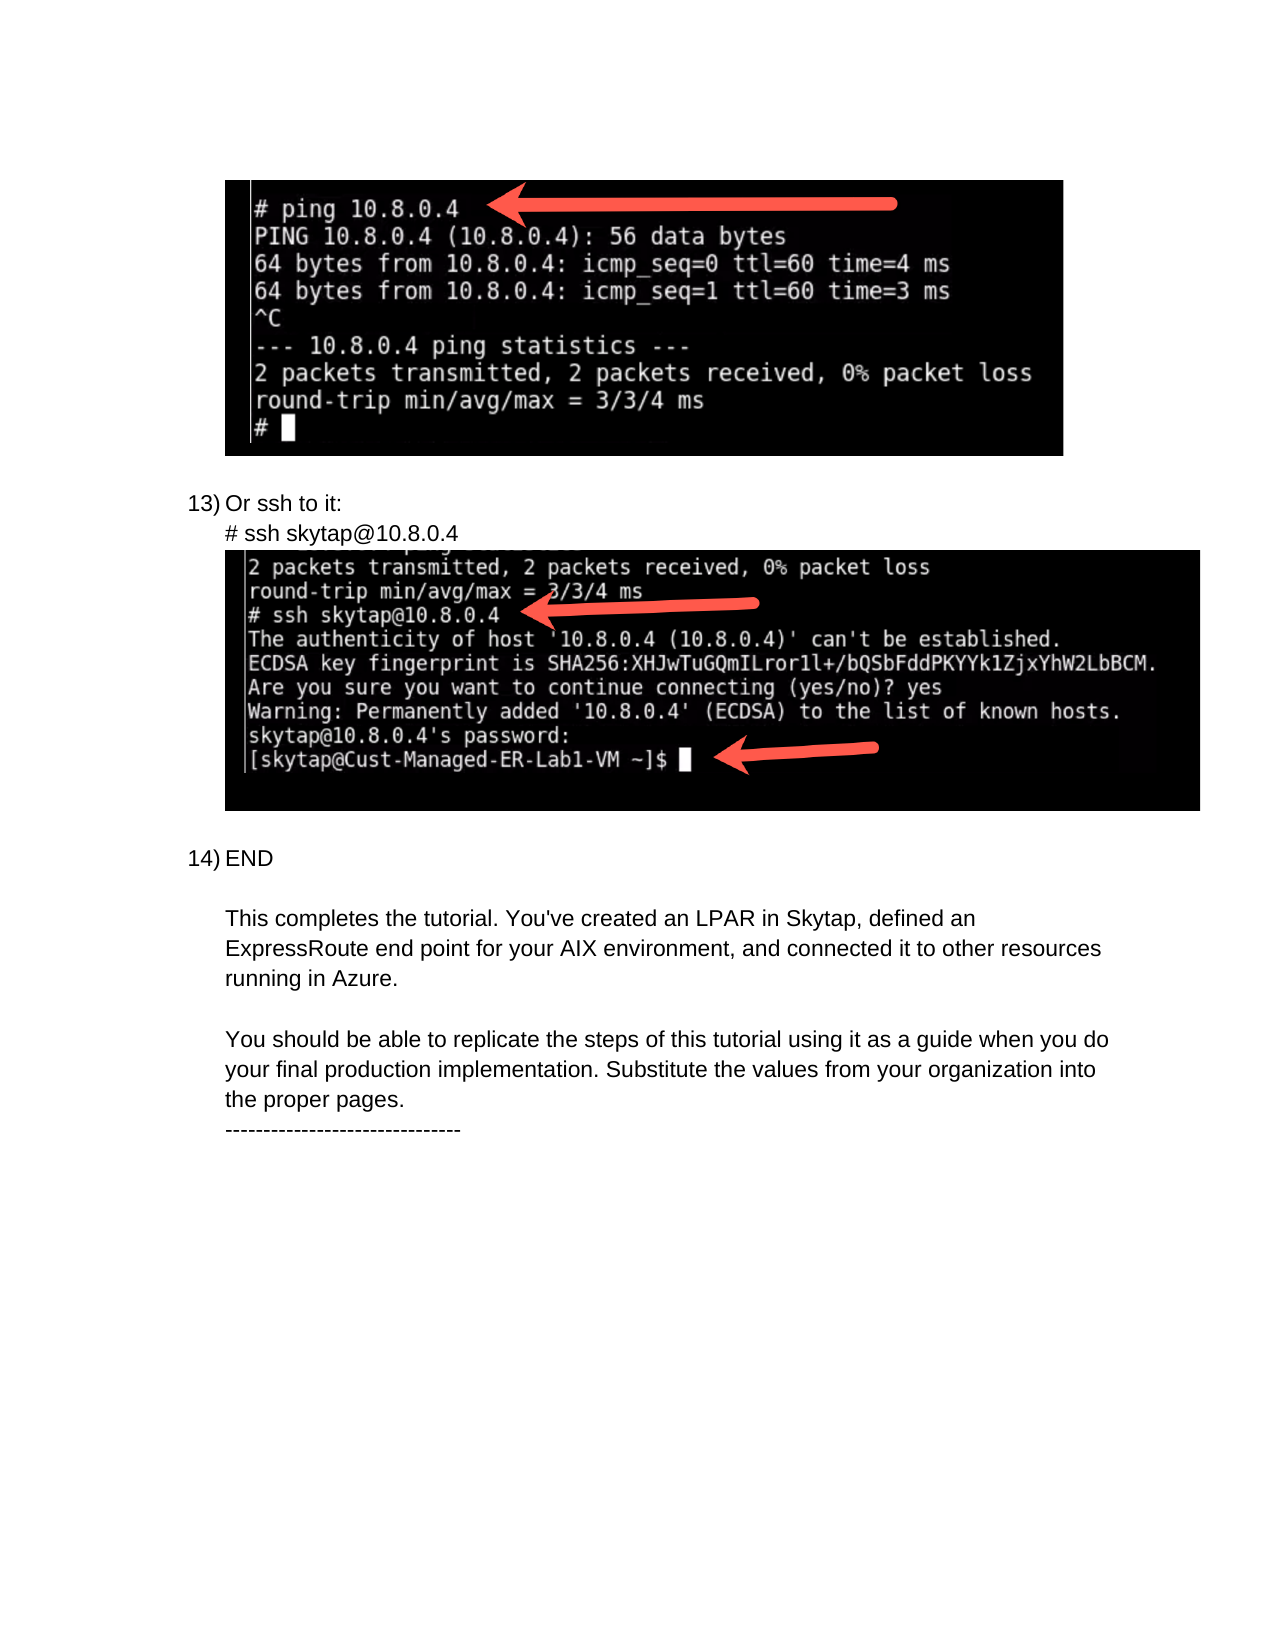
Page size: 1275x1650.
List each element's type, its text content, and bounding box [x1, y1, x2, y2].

picture [225, 550, 1200, 811]
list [187, 150, 1125, 456]
list END This completes the tutorial. You've created an LPAR in Skytap, defined an ExpressRoute end point for your AIX environment, and connected it to other resources running in Azure. You should be able to replicate the steps of this tutorial using it as a guide when you do your final production implementation. Substitute the values from your organization into the proper pages. [187, 844, 1125, 1113]
text ------------------------------- [225, 1116, 1125, 1203]
picture [225, 180, 1064, 456]
